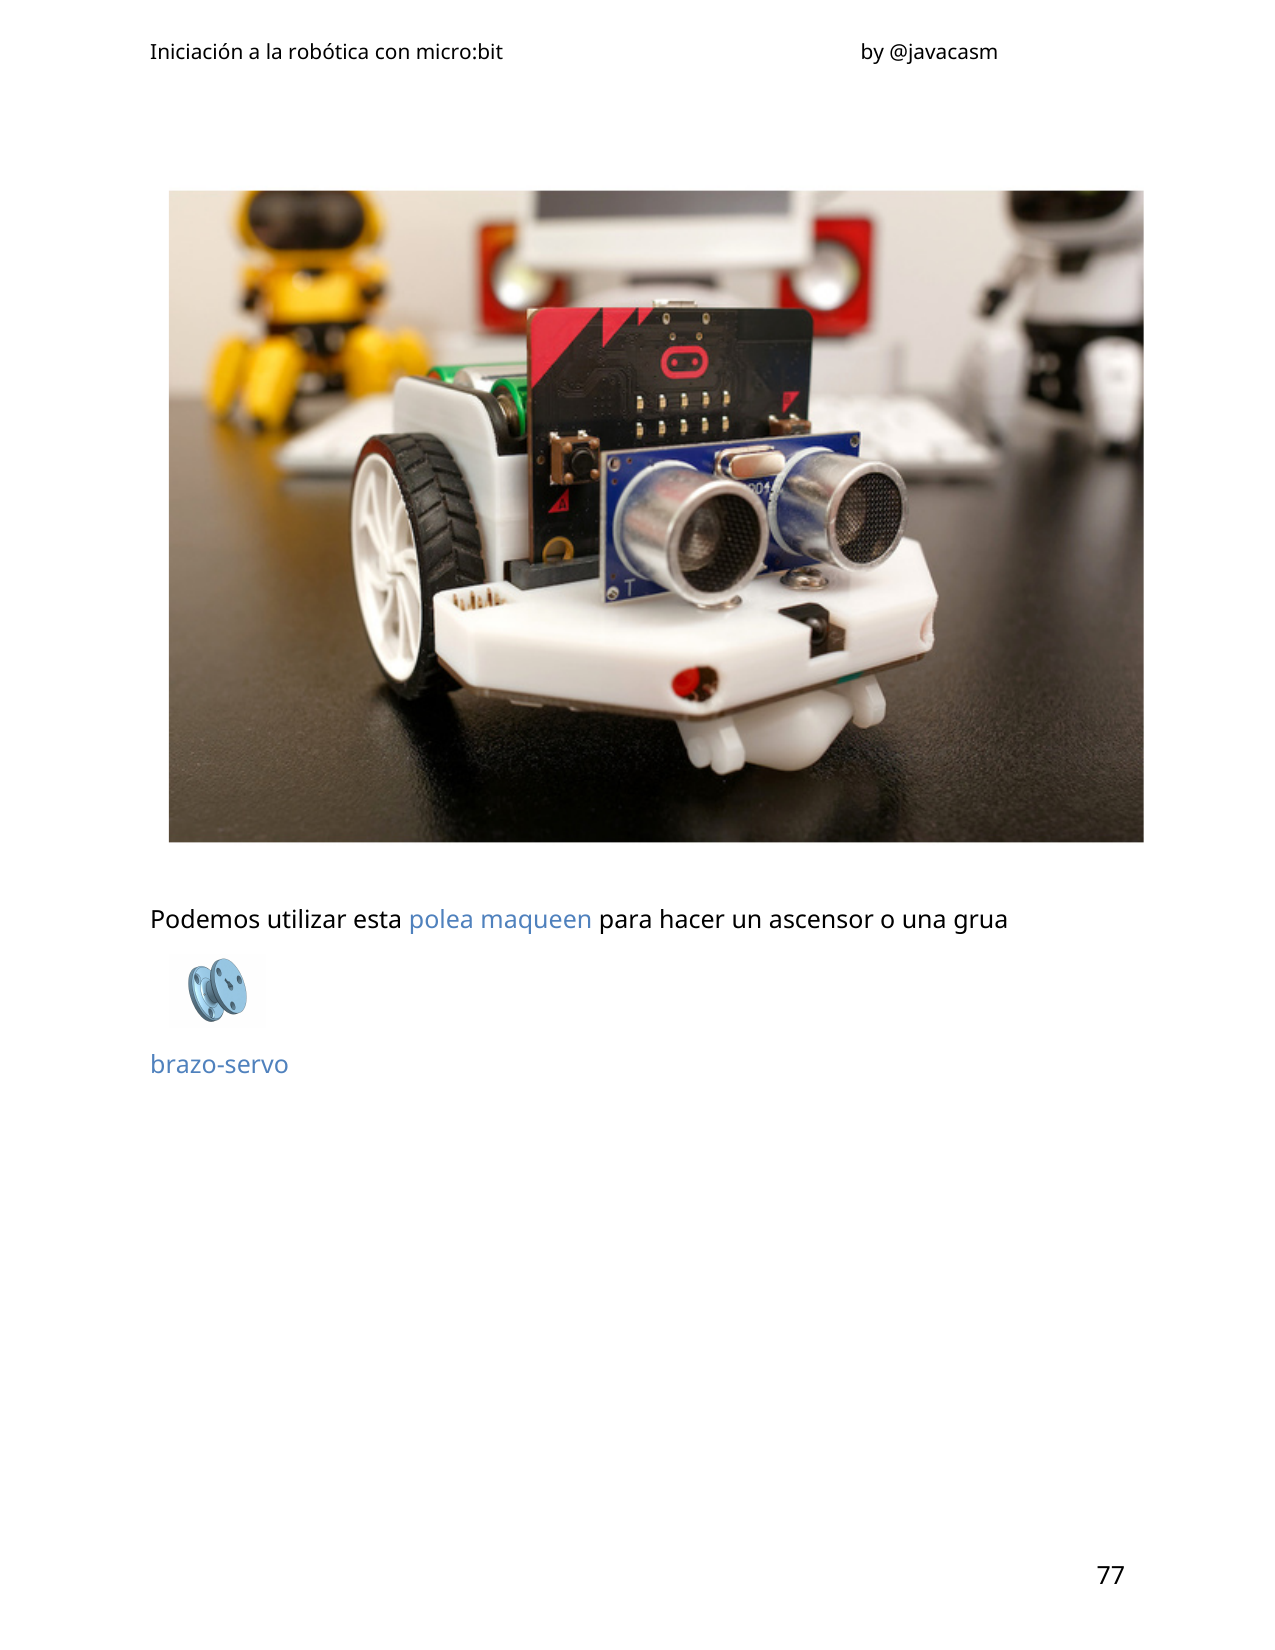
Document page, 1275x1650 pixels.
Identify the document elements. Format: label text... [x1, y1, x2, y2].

text brazo-servo [150, 1046, 1125, 1081]
picture [168, 150, 1144, 883]
text Podemos utilizar esta polea maqueen para hacer un ascensor o una grua [150, 902, 1125, 936]
picture [168, 954, 267, 1028]
